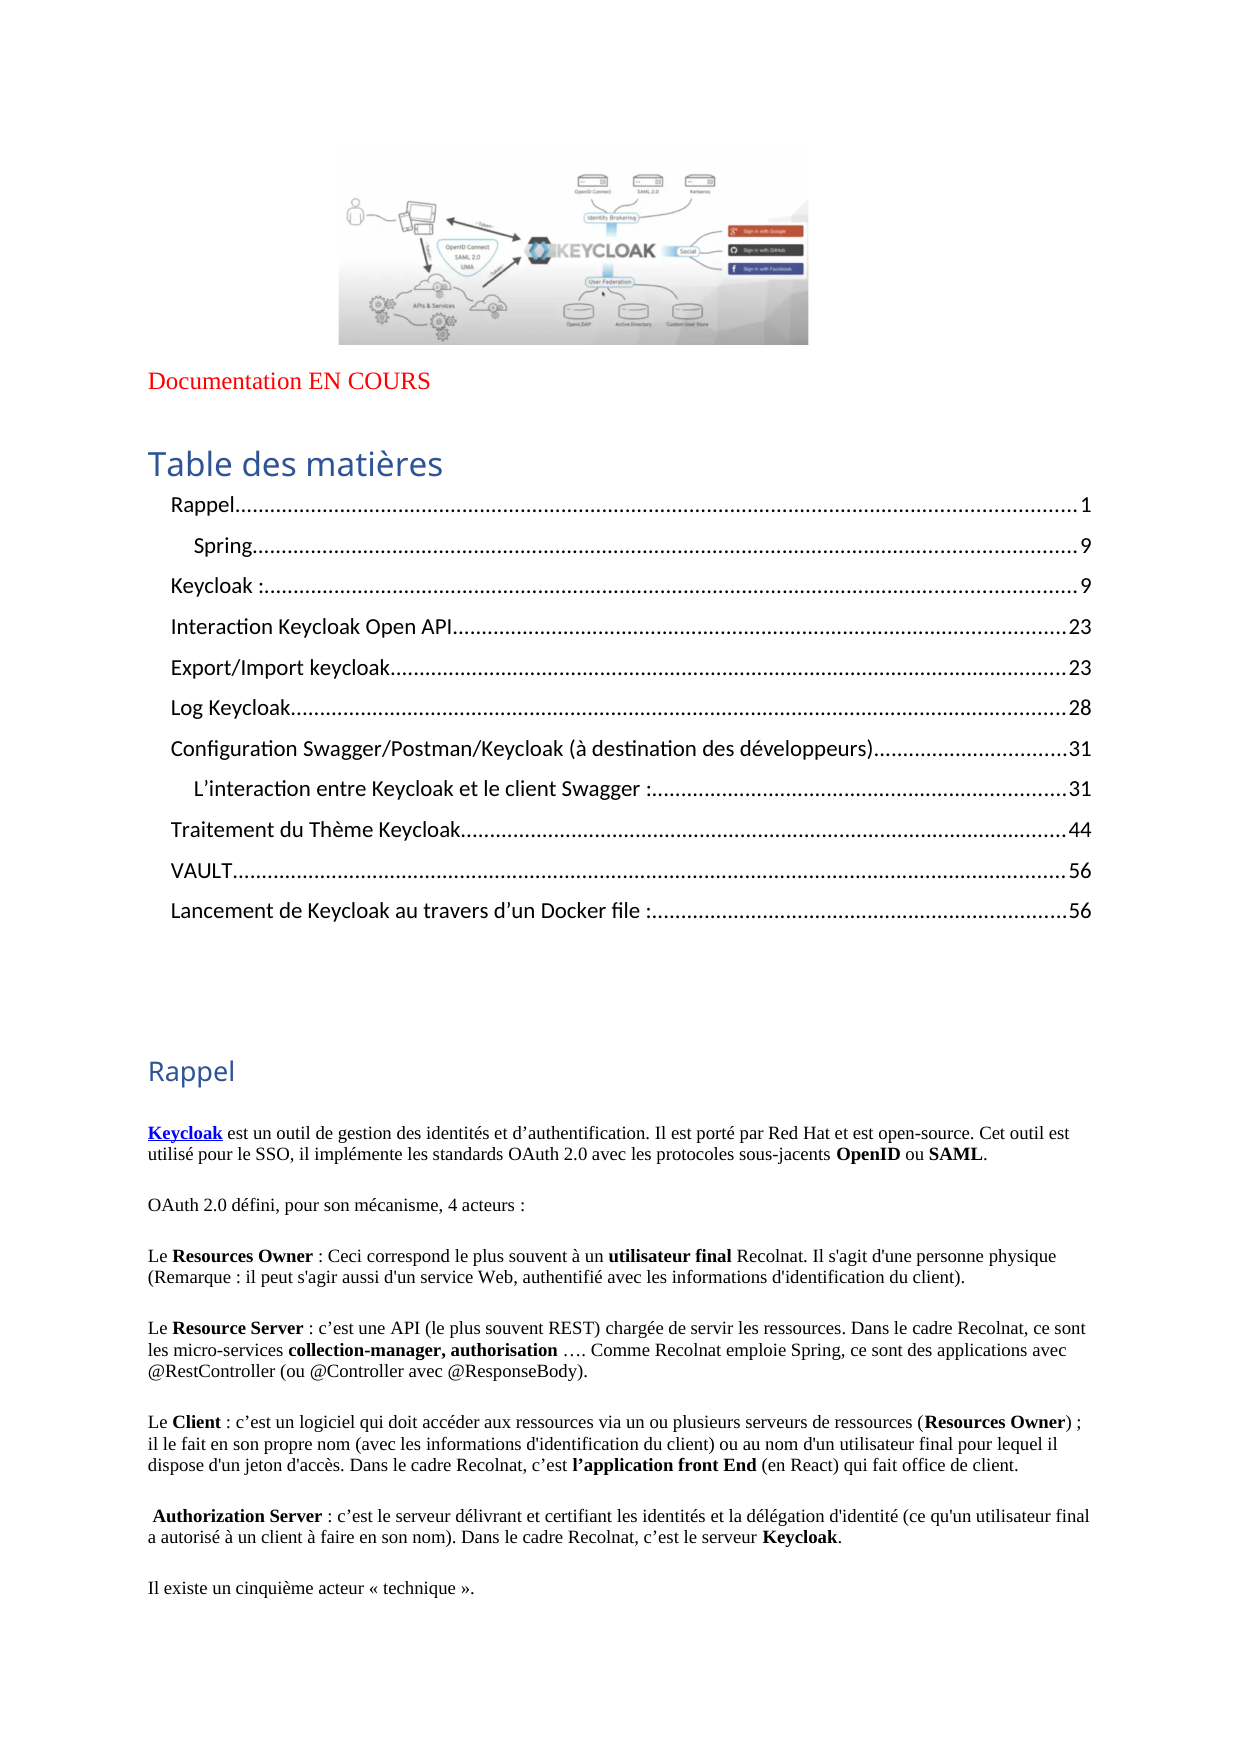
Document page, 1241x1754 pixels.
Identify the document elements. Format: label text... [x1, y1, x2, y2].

text Il existe un cinquième acteur « technique ». [148, 1577, 1093, 1598]
text Le Client : c’est un logiciel qui doit accéder aux ressources via un ou plusieurs serveurs de ressources (Resources Owner) ; il le fait en son propre nom (avec les informations d'identification du client) ou au nom d'un utilisateur final pour lequel il dispose d'un jeton d'accès. Dans le cadre Recolnat, c’est l’application front End (en React) qui fait office de client. [148, 1411, 1093, 1476]
text Le Resource Server : c’est une API (le plus souvent REST) ​​chargée de servir les ressources. Dans le cadre Recolnat, ce sont les micro-services collection-manager, authorisation …. Comme Recolnat emploie Spring, ce sont des applications avec @RestController (ou @Controller avec @ResponseBody). [148, 1317, 1093, 1382]
text Le Resources Owner : Ceci correspond le plus souvent à un utilisateur final Recolnat. Il s'agit d'une personne physique (Remarque : il peut s'agir aussi d'un service Web, authentifié avec les informations d'identification du client). [148, 1245, 1093, 1288]
text Authorization Server : c’est le serveur délivrant et certifiant les identités et la délégation d'identité (ce qu'un utilisateur final a autorisé à un client à faire en son nom). Dans le cadre Recolnat, c’est le serveur Keycloak. [148, 1505, 1093, 1548]
picture [338, 147, 809, 345]
text OAuth 2.0 défini, pour son mécanisme, 4 acteurs : [148, 1194, 1093, 1216]
text Documentation EN COURS [148, 366, 1093, 394]
subtitle Rappel [148, 1053, 1093, 1089]
text Keycloak est un outil de gestion des identités et d’authentification. Il est porté par Red Hat et est open-source. Cet outil est utilisé pour le SSO, il implémente les standards OAuth 2.0 avec les protocoles sous-jacents OpenID ou SAML. [148, 1122, 1093, 1165]
